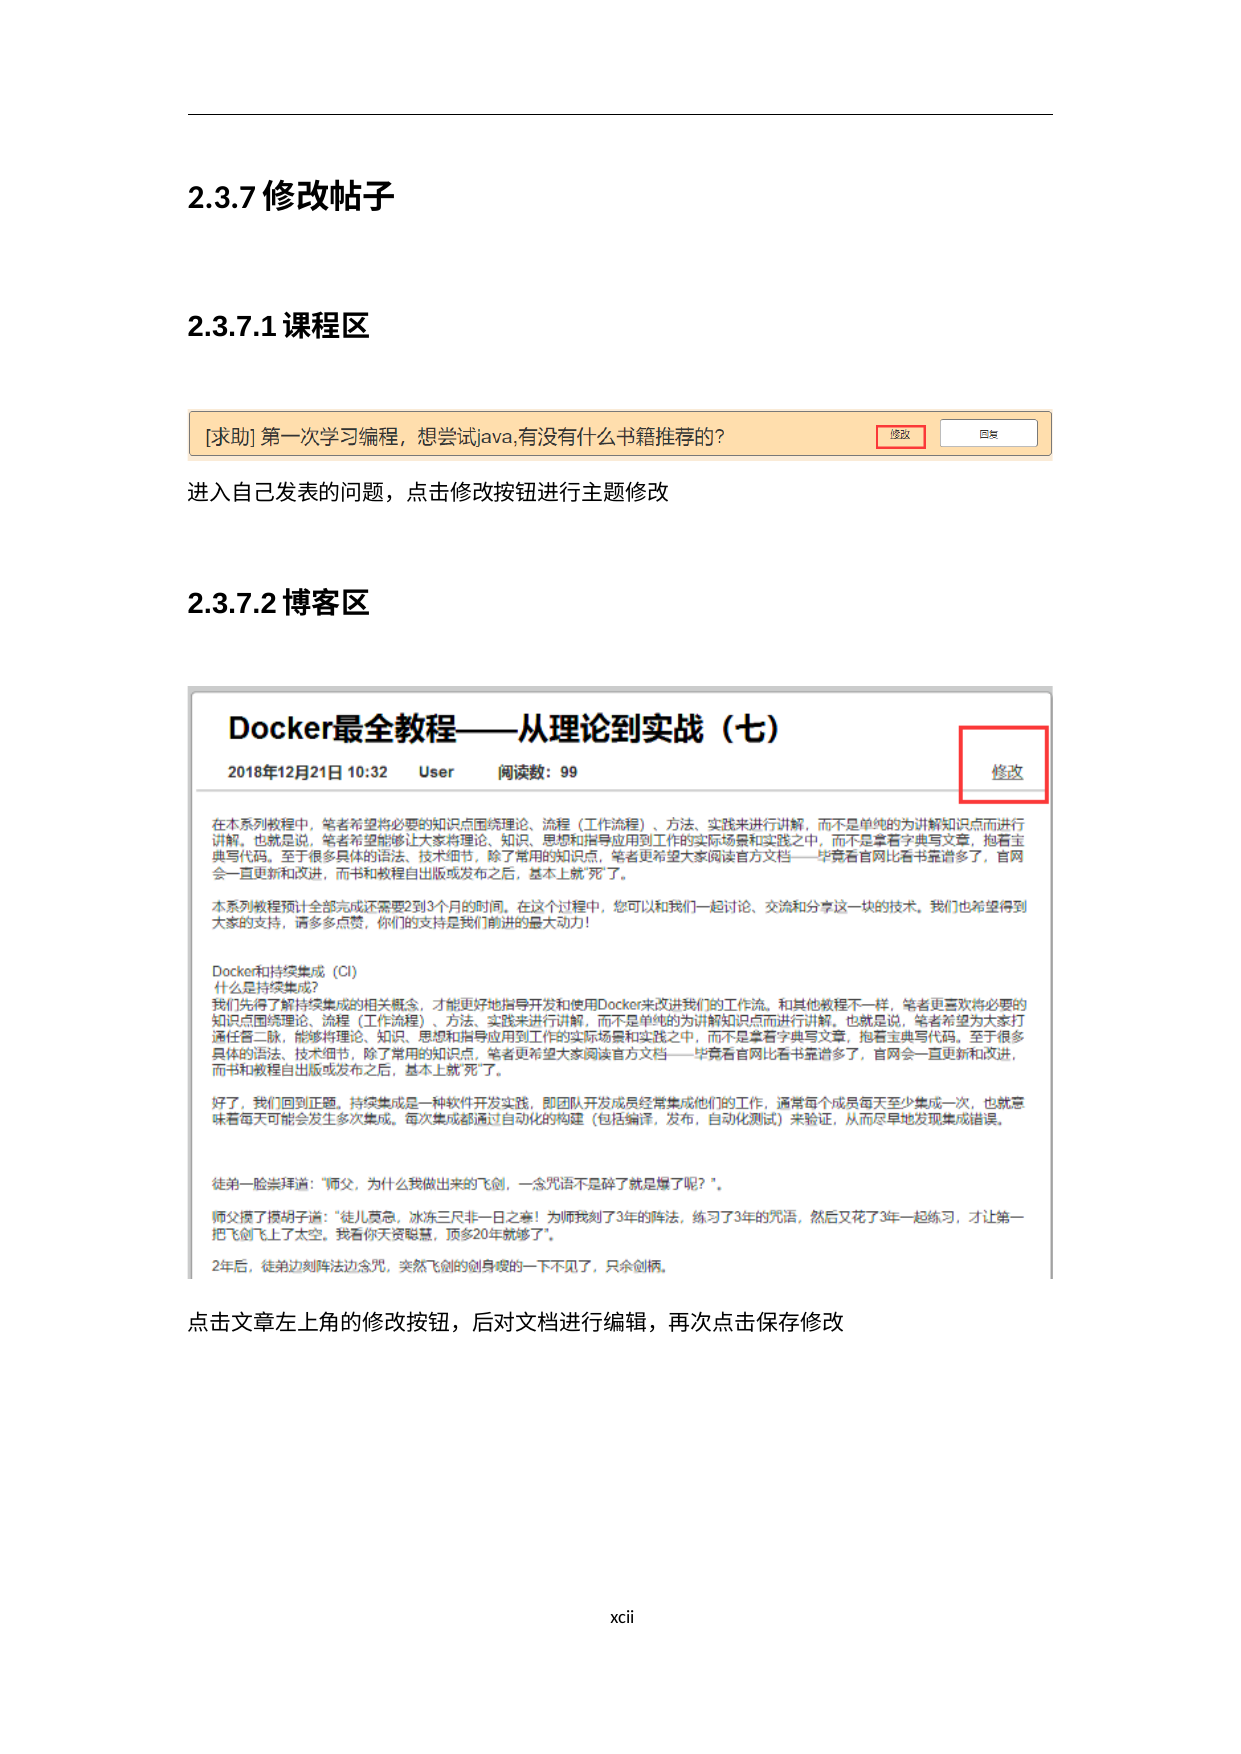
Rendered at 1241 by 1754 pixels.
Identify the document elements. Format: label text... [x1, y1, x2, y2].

text 进入自己发表的问题，点击修改按钮进行主题修改 [187, 461, 1053, 507]
picture [187, 686, 1053, 1279]
subtitle 2.3.7.2博客区 [187, 568, 1053, 633]
subtitle 2.3.7修改帖子 [187, 162, 1053, 227]
subtitle 2.3.7.1课程区 [187, 291, 1053, 356]
picture [187, 409, 1053, 461]
text 点击文章左上角的修改按钮，后对文档进行编辑，再次点击保存修改 [187, 1279, 1053, 1337]
